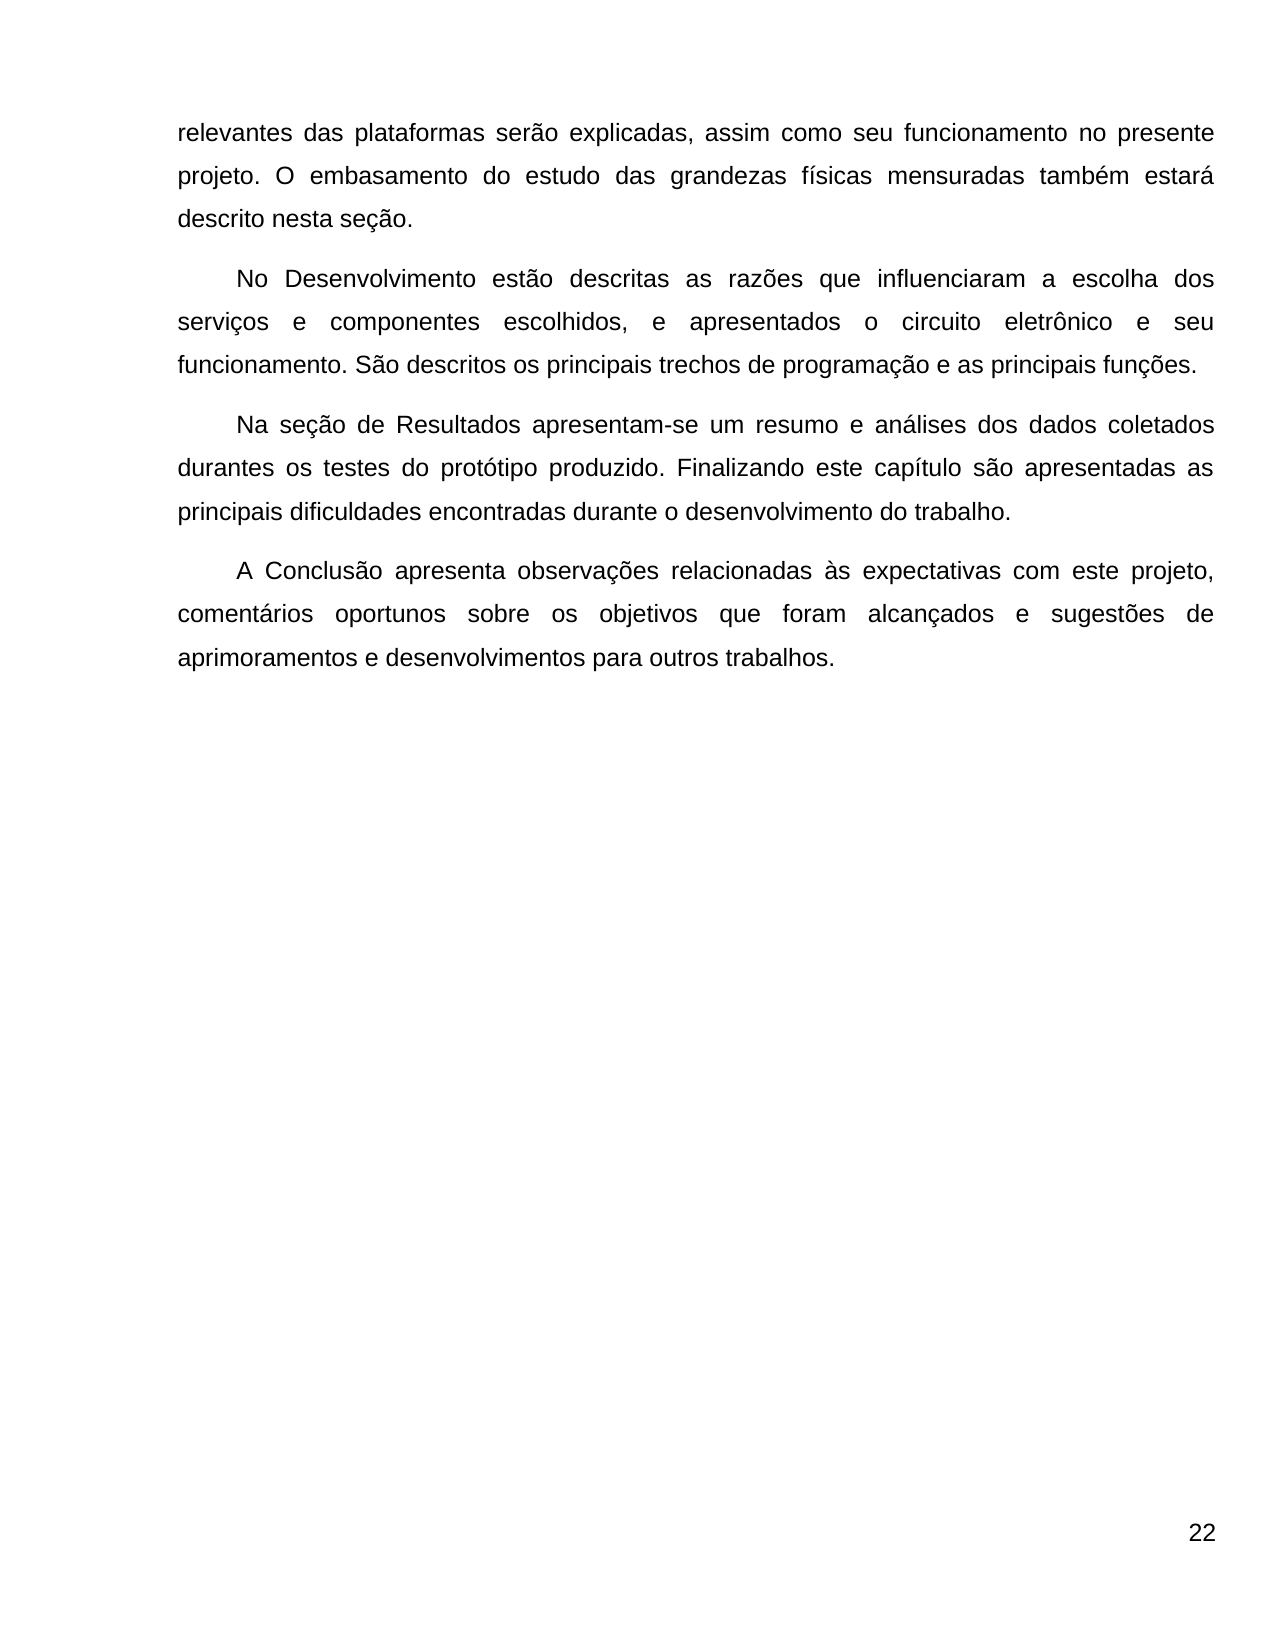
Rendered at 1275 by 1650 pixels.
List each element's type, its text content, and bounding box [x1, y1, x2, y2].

text Na seção de Resultados apresentam-se um resumo e análises dos dados coletados durantes os testes do protótipo produzido. Finalizando este capítulo são apresentadas as principais dificuldades encontradas durante o desenvolvimento do trabalho. [177, 410, 1216, 525]
text No Desenvolvimento estão descritas as razões que influenciaram a escolha dos serviços e componentes escolhidos, e apresentados o circuito eletrônico e seu funcionamento. São descritos os principais trechos de programação e as principais funções. [177, 264, 1216, 379]
text A Conclusão apresenta observações relacionadas às expectativas com este projeto, comentários oportunos sobre os objetivos que foram alcançados e sugestões de aprimoramentos e desenvolvimentos para outros trabalhos. [177, 556, 1216, 671]
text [177, 118, 1216, 233]
